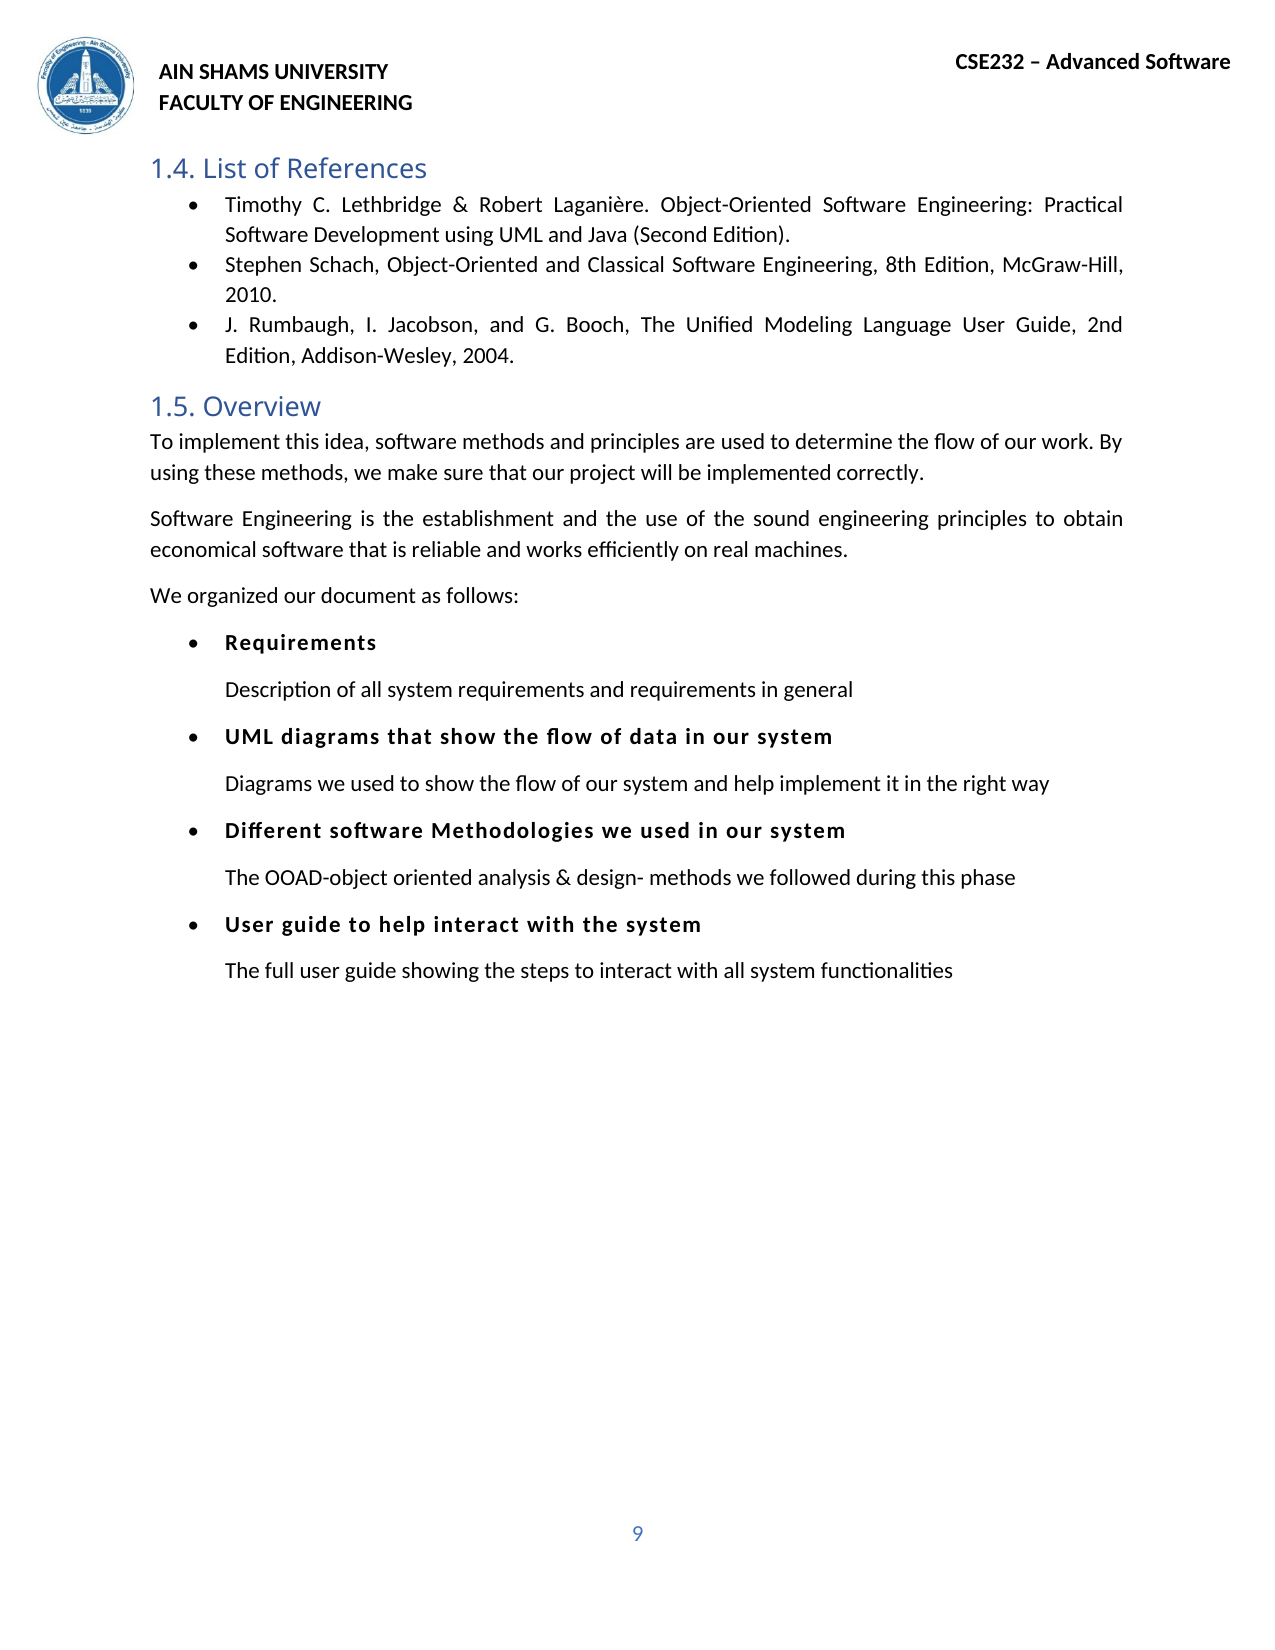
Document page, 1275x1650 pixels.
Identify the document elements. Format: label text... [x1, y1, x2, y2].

subtitle 1.5. Overview [150, 388, 1125, 424]
list J. Rumbaugh, I. Jacobson, and G. Booch, The Unified Modeling Language User Guide, 2nd Edition, Addison-Wesley, 2004. [187, 311, 1125, 369]
subtitle UML diagrams that show the flow of data in our system [187, 722, 1125, 750]
list Timothy C. Lethbridge & Robert Laganière. Object-Oriented Software Engineering: Practical Software Development using UML and Java (Second Edition). [187, 190, 1125, 248]
text To implement this idea, software methods and principles are used to determine the flow of our work. By using these methods, we make sure that our project will be implemented correctly. [150, 427, 1125, 486]
subtitle User guide to help interact with the system [187, 910, 1125, 938]
picture [36, 36, 135, 135]
subtitle Requirements [187, 628, 1125, 657]
list Stephen Schach, Object-Oriented and Classical Software Engineering, 8th Edition, McGraw-Hill, 2010. [187, 250, 1125, 308]
subtitle Different software Methodologies we used in our system [187, 816, 1125, 844]
text Software Engineering is the establishment and the use of the sound engineering principles to obtain economical software that is reliable and works efficiently on real machines. [150, 504, 1125, 563]
list Diagrams we used to show the flow of our system and help implement it in the right way [225, 769, 1125, 797]
list Description of all system requirements and requirements in general [225, 675, 1125, 703]
list The OOAD-object oriented analysis & design- methods we followed during this phase [225, 863, 1125, 891]
list The full user guide showing the steps to interact with all system functionalities [225, 957, 1125, 985]
text We organized our document as follows: [150, 582, 1125, 610]
subtitle 1.4. List of References [150, 150, 1125, 187]
